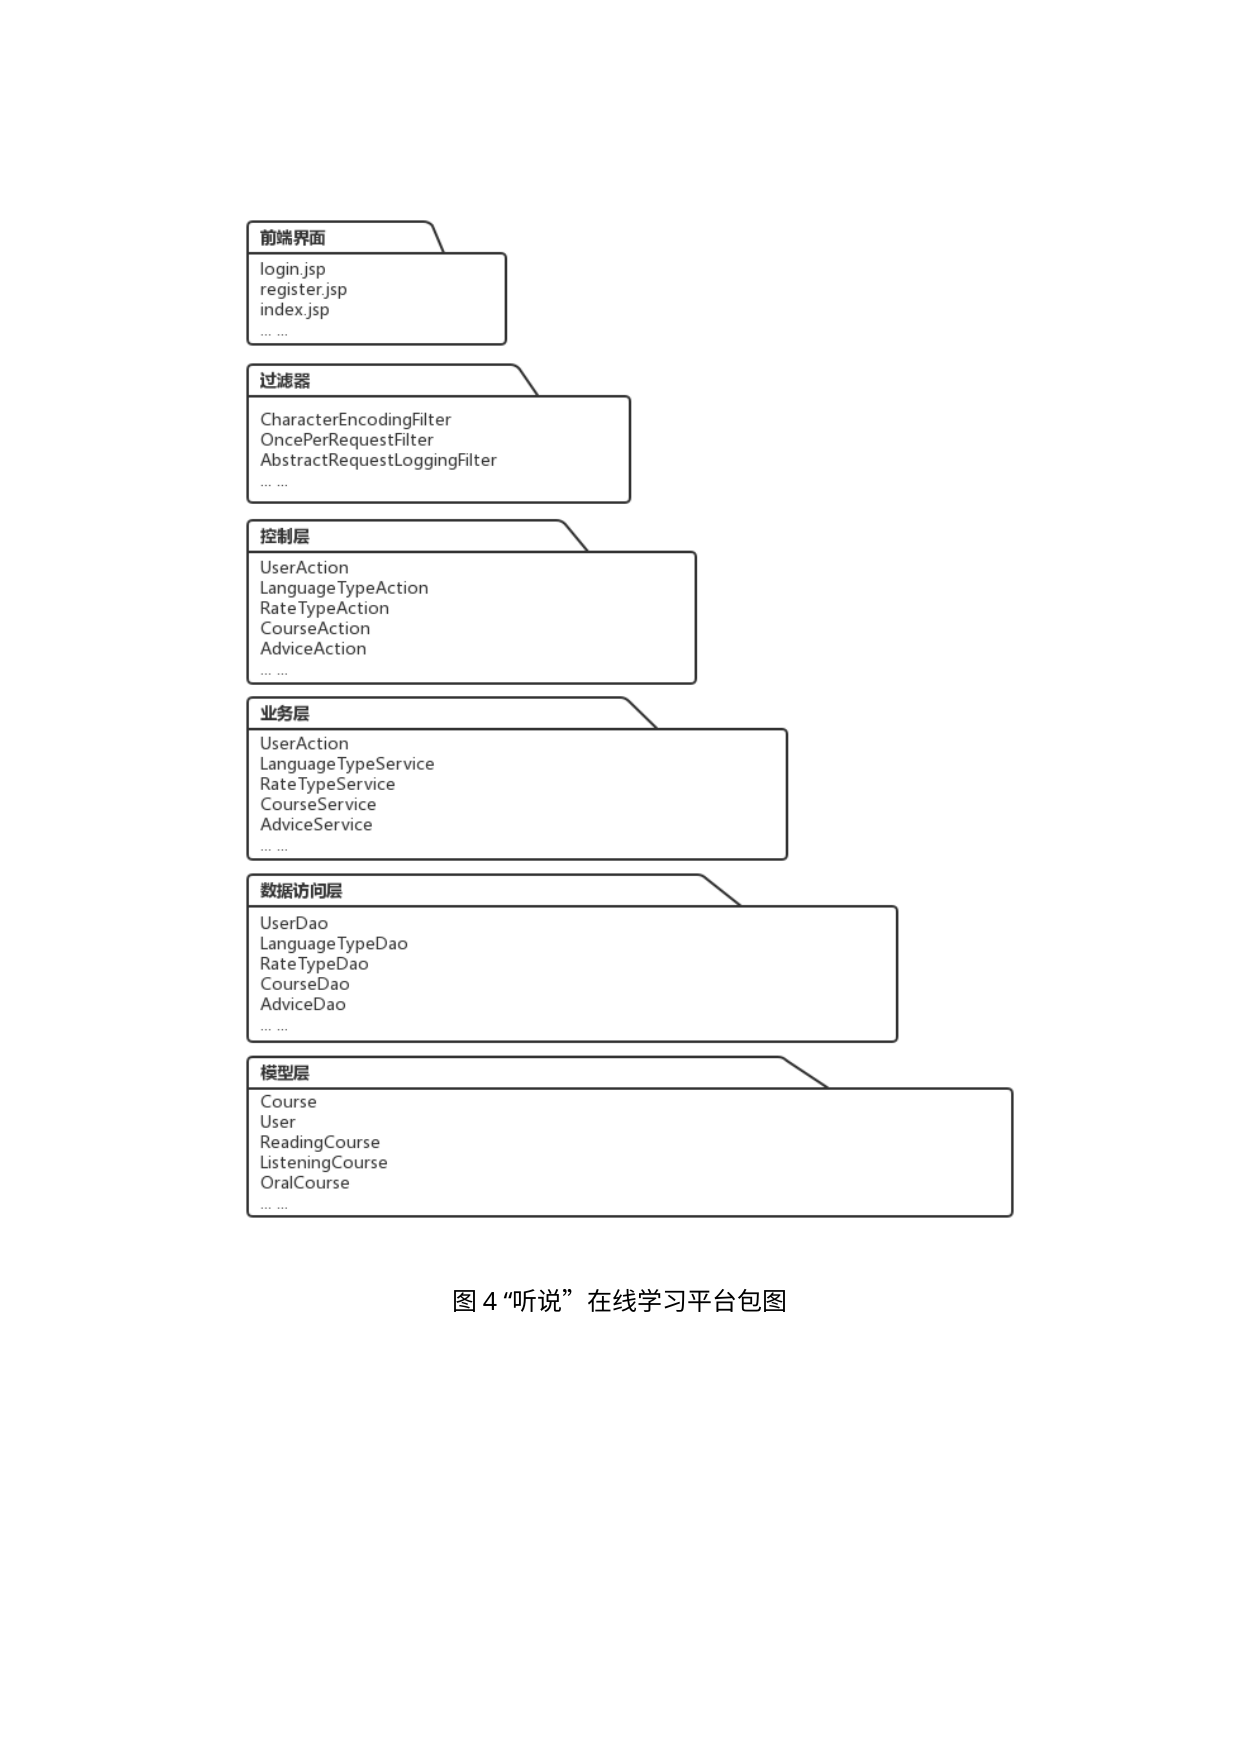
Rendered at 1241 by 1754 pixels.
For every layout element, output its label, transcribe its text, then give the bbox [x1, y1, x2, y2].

picture [187, 162, 1053, 1257]
text 图4 “听说”在线学习平台包图 [187, 1267, 1053, 1332]
